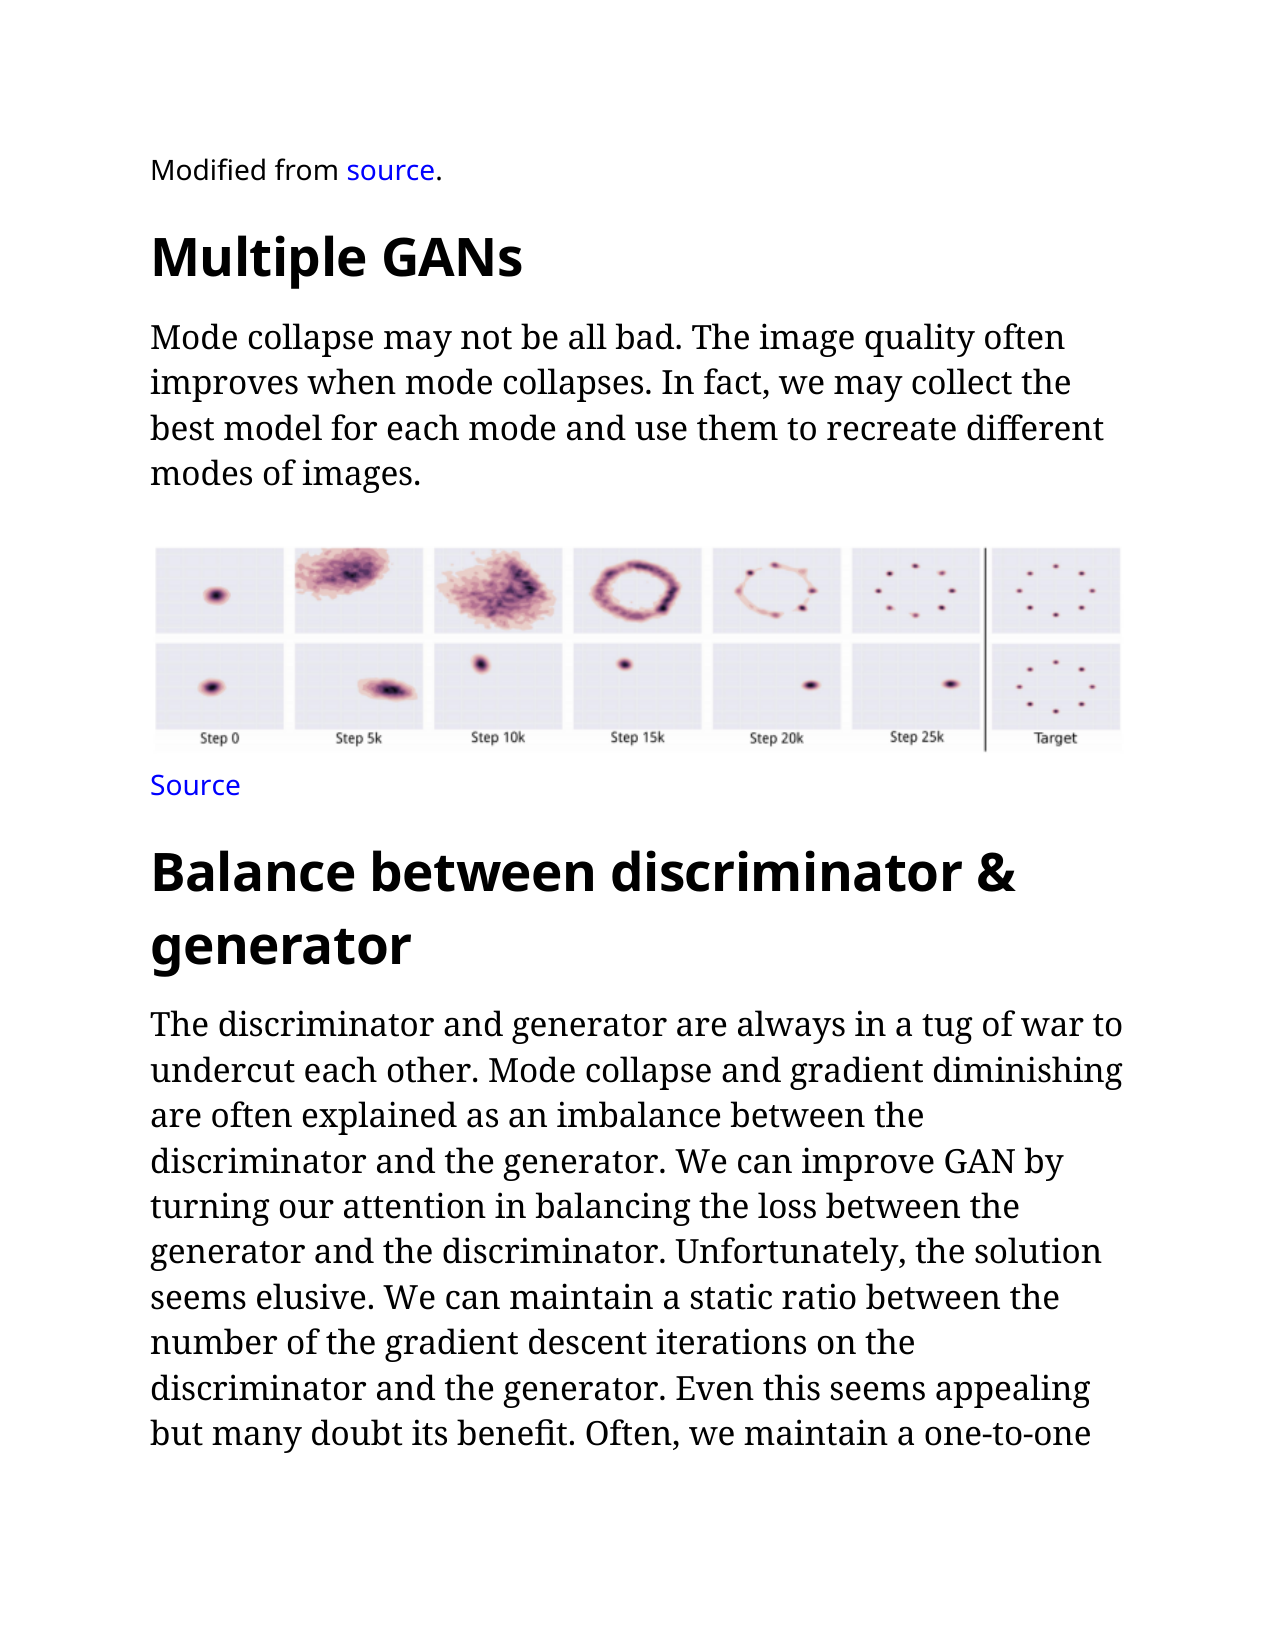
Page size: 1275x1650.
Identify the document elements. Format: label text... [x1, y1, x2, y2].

text Multiple GANs [150, 219, 1125, 292]
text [150, 1001, 1125, 1455]
picture [150, 533, 1125, 755]
text Mode collapse may not be all bad. The image quality often improves when mode collapses. In fact, we may collect the best model for each mode and use them to recreate different modes of images. [150, 313, 1125, 495]
text Source [150, 765, 1125, 804]
text Balance between discriminator & generator [150, 835, 1125, 980]
text Modified from source. [150, 150, 1125, 188]
